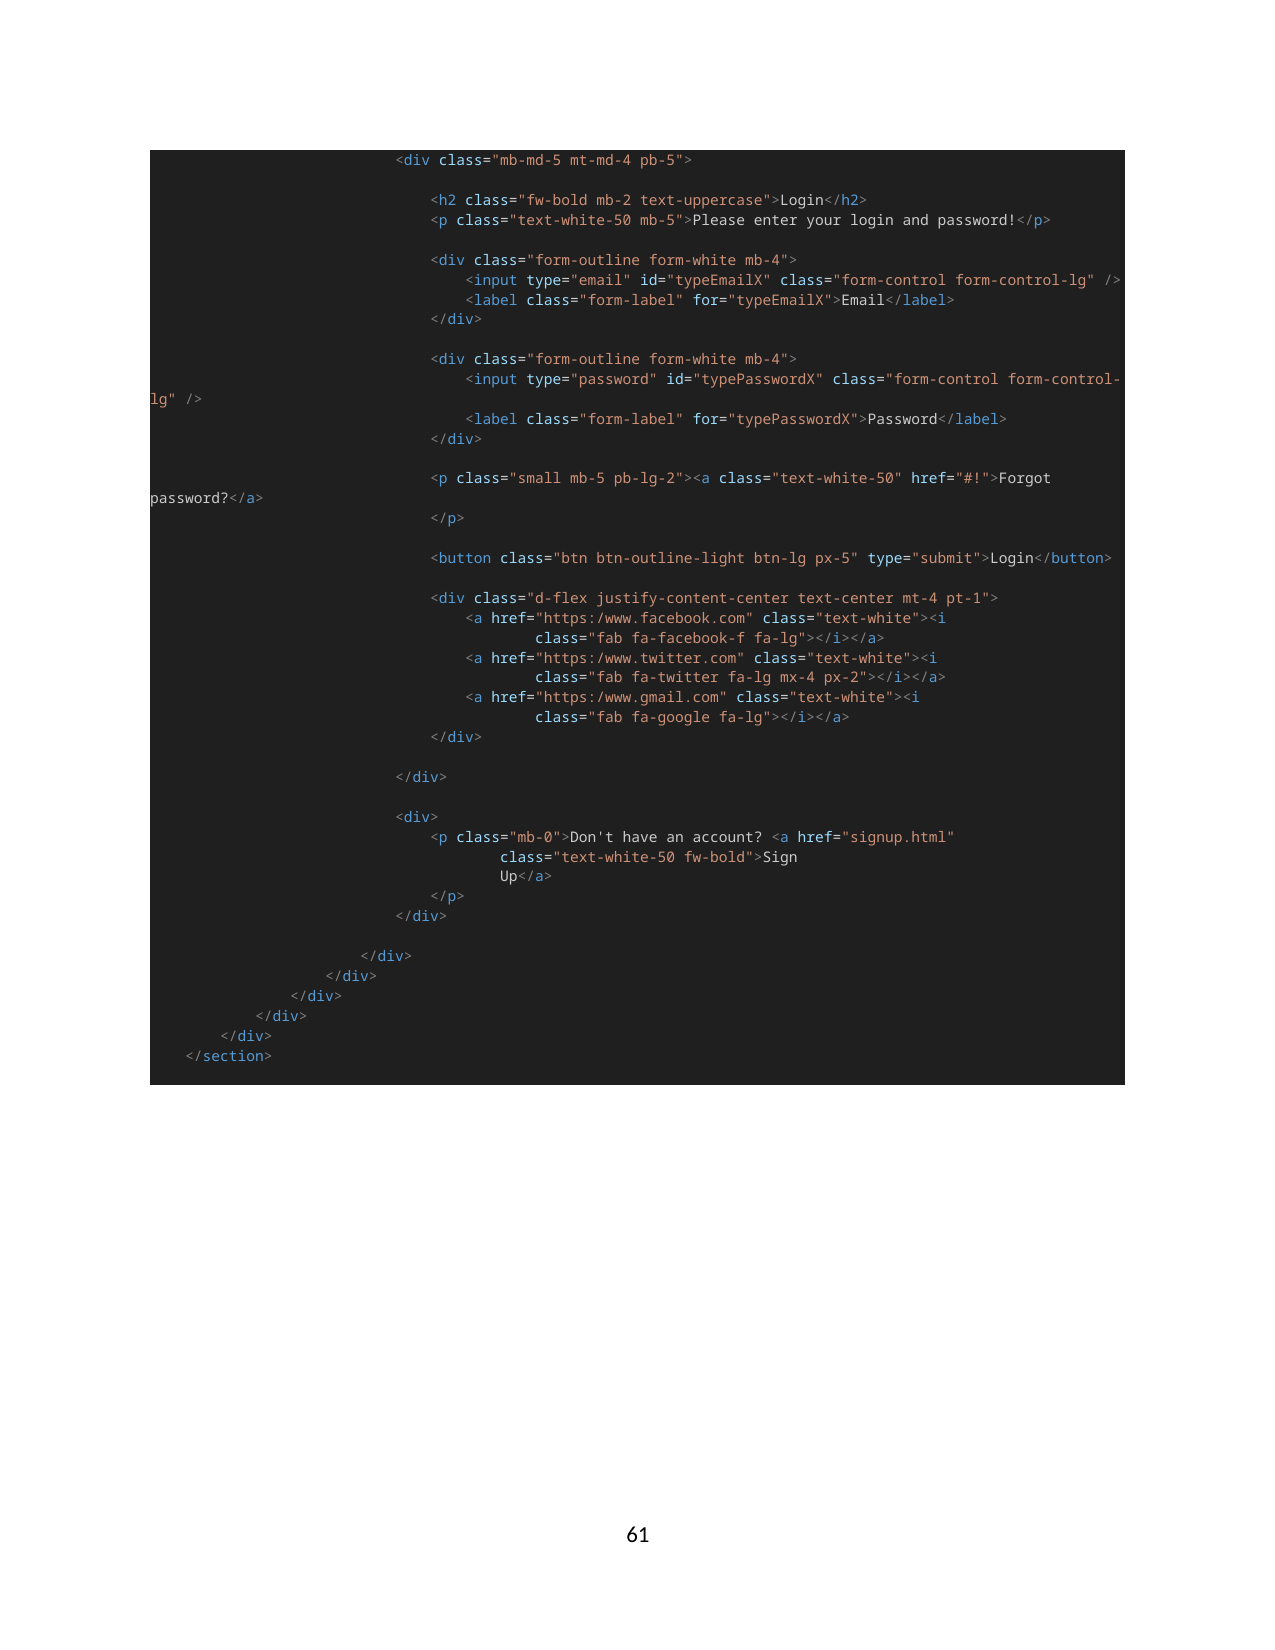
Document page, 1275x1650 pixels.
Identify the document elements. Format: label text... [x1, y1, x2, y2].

text </p> [150, 886, 1125, 906]
text <p class="mb-0">Don't have an account? <a href="signup.html" [150, 826, 1125, 846]
text <div class="d-flex justify-content-center text-center mt-4 pt-1"> [150, 588, 1125, 608]
text </div> [150, 309, 1125, 329]
text <a href="https:/www.gmail.com" class="text-white"><i [150, 687, 1125, 707]
text <div> [150, 807, 1125, 826]
text </div> [150, 767, 1125, 787]
text </div> [150, 727, 1125, 747]
text </div> [150, 428, 1125, 448]
text <label class="form-label" for="typePasswordX">Password</label> [150, 409, 1125, 428]
text <div class="form-outline form-white mb-4"> [150, 249, 1125, 269]
text class="fab fa-twitter fa-lg mx-4 px-2"></i></a> [150, 667, 1125, 687]
text class="fab fa-facebook-f fa-lg"></i></a> [150, 627, 1125, 647]
text <div class="mb-md-5 mt-md-4 pb-5"> [150, 150, 1125, 170]
text </div> [150, 946, 1125, 966]
text </section> [150, 1045, 1125, 1065]
text class="fab fa-google fa-lg"></i></a> [150, 707, 1125, 727]
text <p class="small mb-5 pb-lg-2"><a class="text-white-50" href="#!">Forgot password?</a> [150, 468, 1125, 508]
text class="text-white-50 fw-bold">Sign [150, 846, 1125, 866]
text <input type="password" id="typePasswordX" class="form-control form-control-lg" /> [150, 369, 1125, 409]
text </div> [150, 1025, 1125, 1045]
text </div> [150, 966, 1125, 986]
text <h2 class="fw-bold mb-2 text-uppercase">Login</h2> [150, 190, 1125, 210]
text </p> [150, 508, 1125, 528]
text <button class="btn btn-outline-light btn-lg px-5" type="submit">Login</button> [150, 548, 1125, 568]
text </div> [150, 1006, 1125, 1025]
text </div> [150, 906, 1125, 926]
text <label class="form-label" for="typeEmailX">Email</label> [150, 289, 1125, 309]
text <a href="https:/www.twitter.com" class="text-white"><i [150, 647, 1125, 667]
text <input type="email" id="typeEmailX" class="form-control form-control-lg" /> [150, 269, 1125, 289]
text </div> [150, 986, 1125, 1006]
text <div class="form-outline form-white mb-4"> [150, 349, 1125, 369]
text Up</a> [150, 866, 1125, 886]
text <p class="text-white-50 mb-5">Please enter your login and password!</p> [150, 210, 1125, 229]
text <a href="https:/www.facebook.com" class="text-white"><i [150, 608, 1125, 627]
